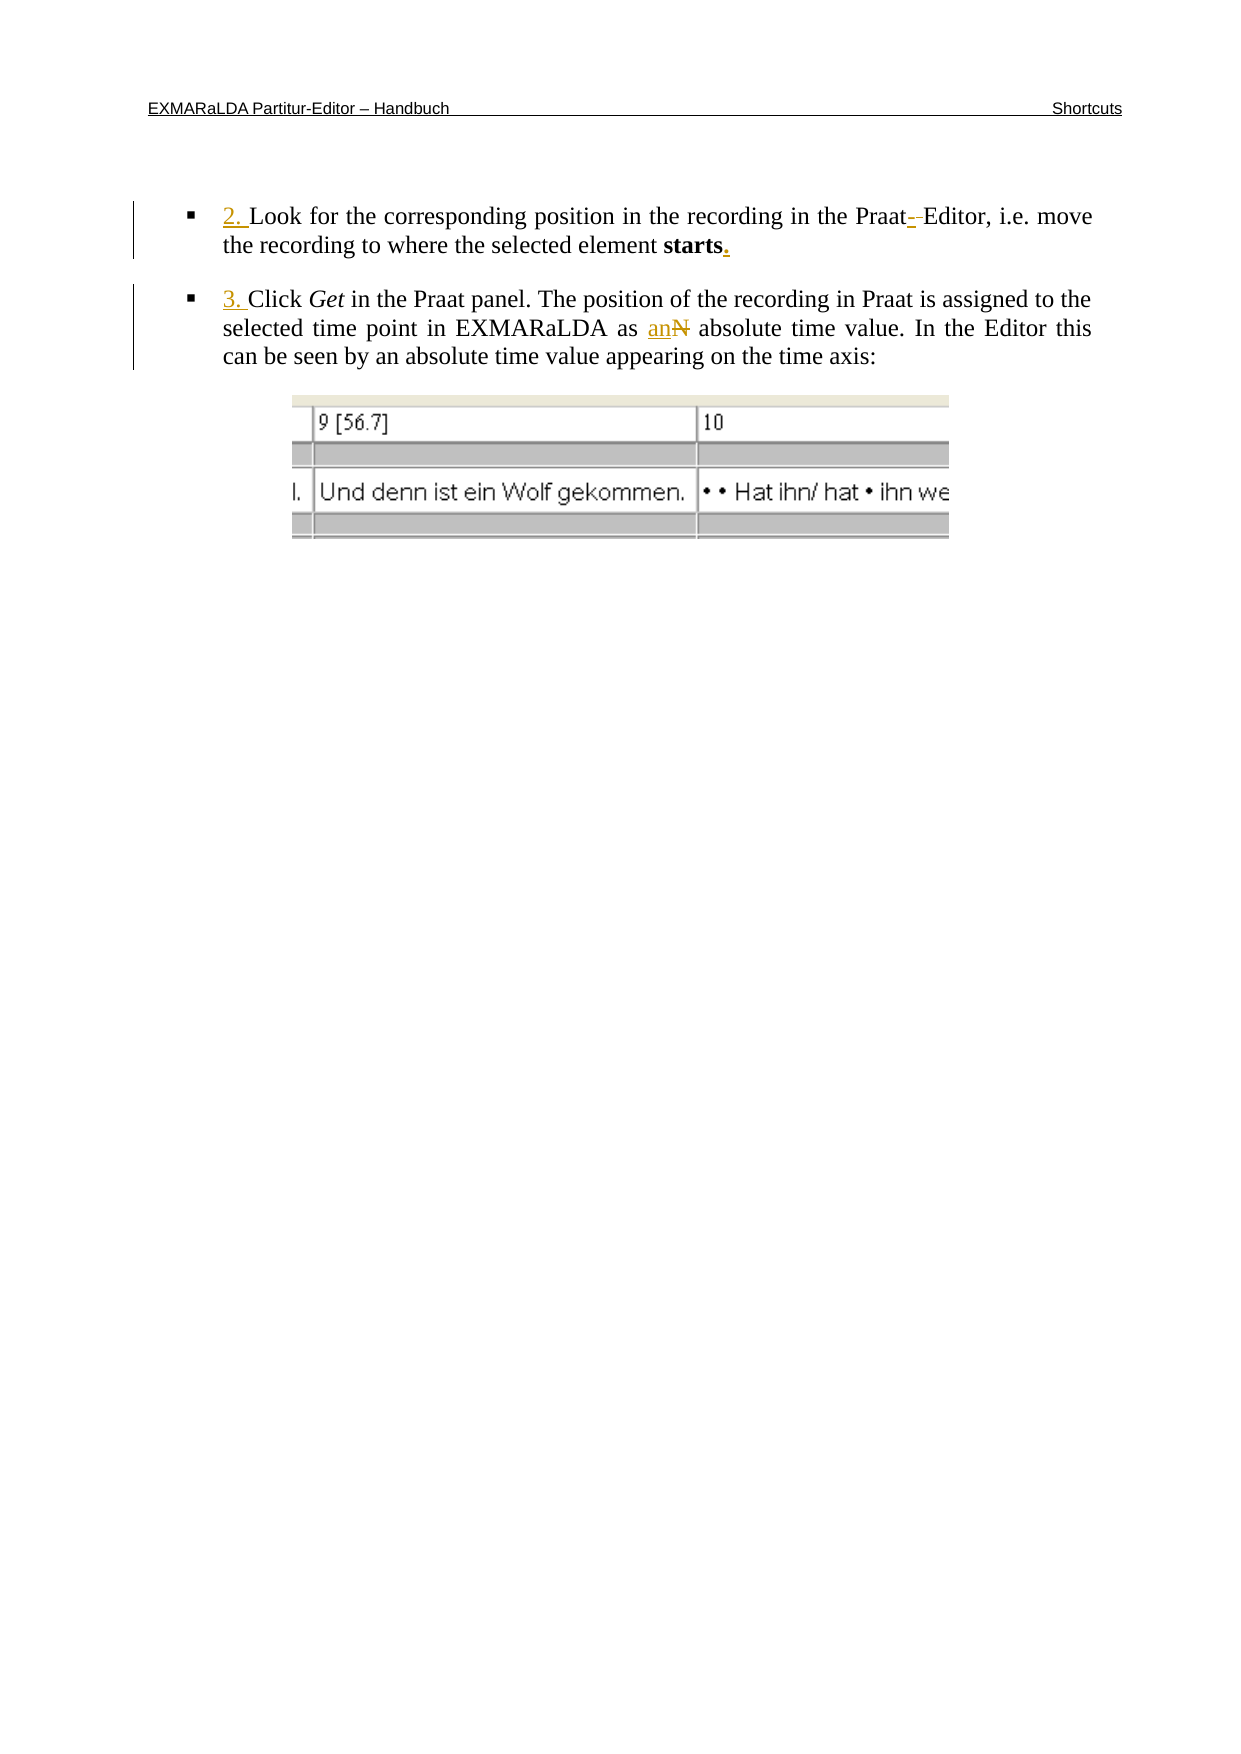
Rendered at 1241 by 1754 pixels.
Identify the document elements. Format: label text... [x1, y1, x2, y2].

picture [292, 395, 949, 539]
list Click Get in the Praat panel. The position of the recording in Praat is assigned to the selected time point in EXMARaLDA as absolute time value. In the Editor this can be seen by an absolute time value appearing on the time axis: [185, 284, 1093, 370]
list Look for the corresponding position in the recording in the PraatEditor, i.e. move the recording to where the selected element starts [185, 201, 1093, 259]
